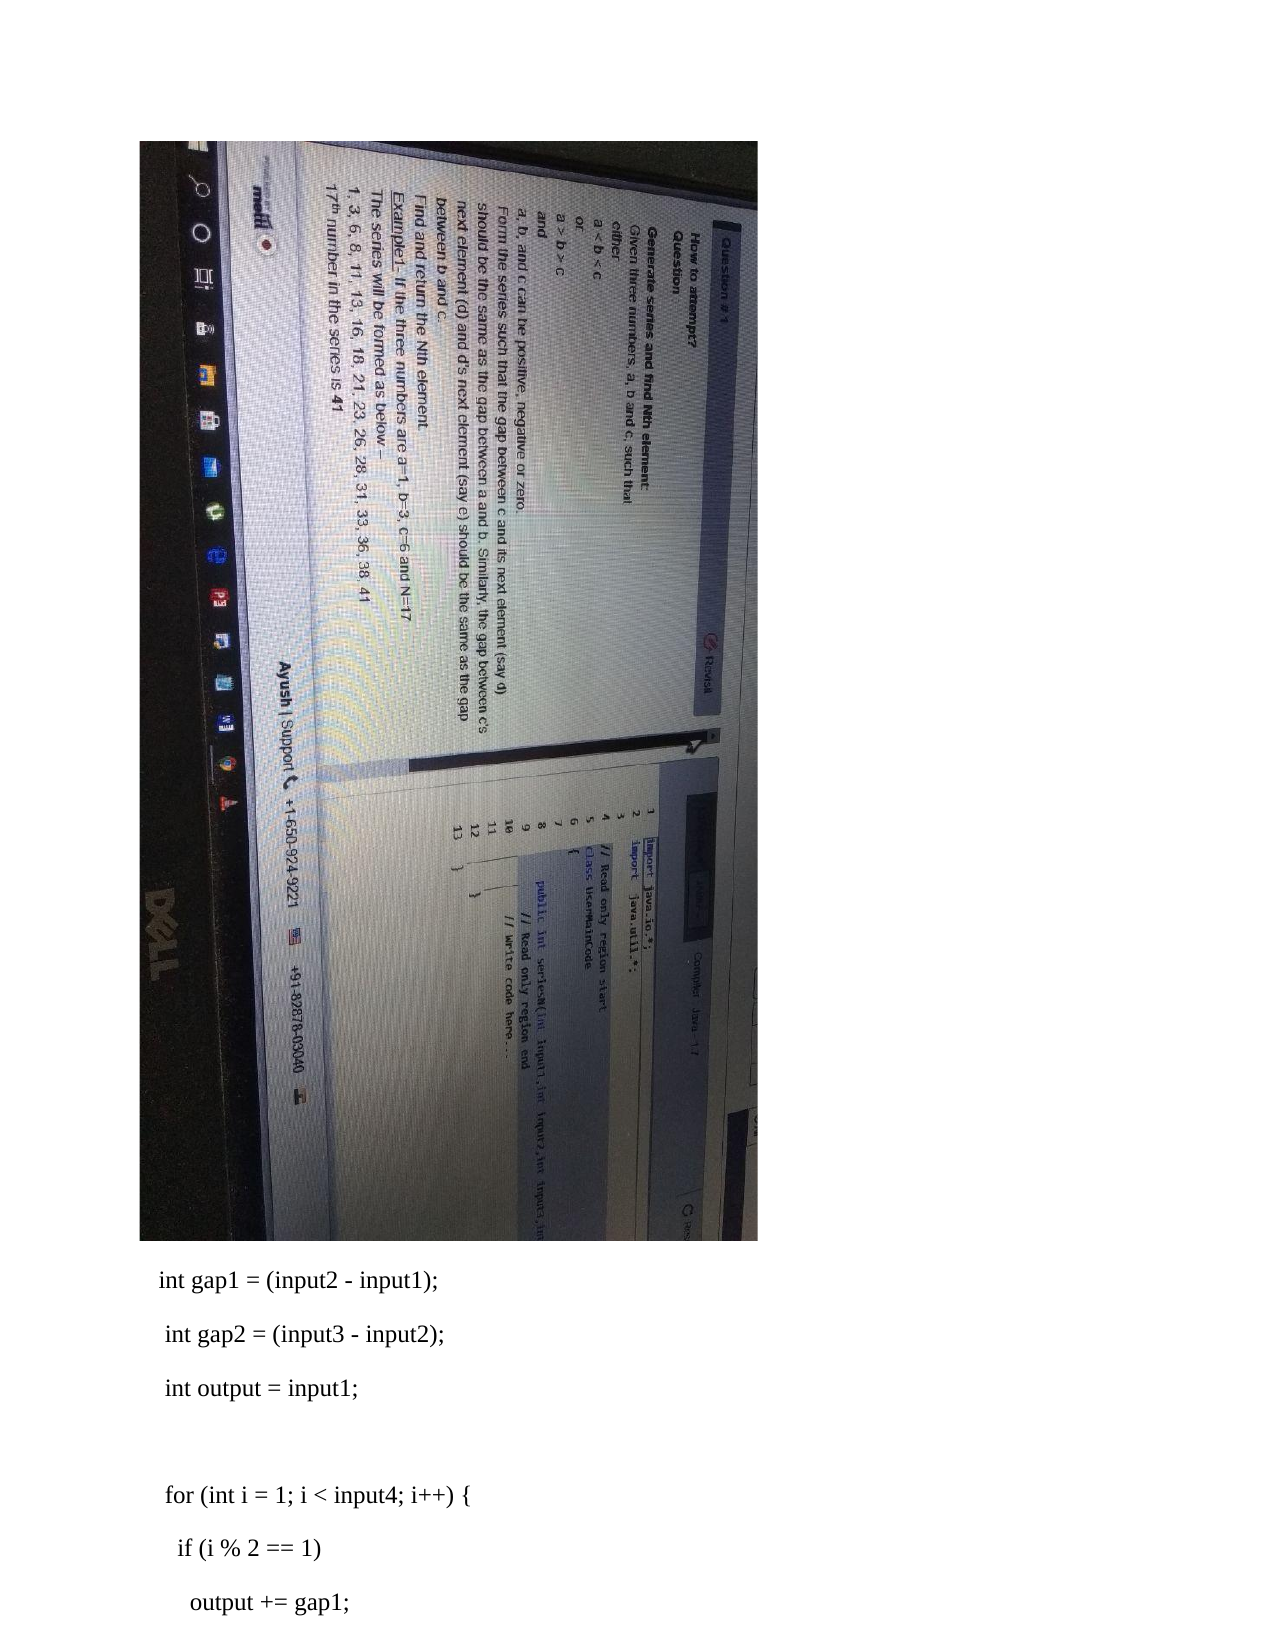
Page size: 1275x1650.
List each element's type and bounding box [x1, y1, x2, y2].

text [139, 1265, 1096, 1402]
picture [139, 141, 758, 1241]
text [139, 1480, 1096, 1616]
